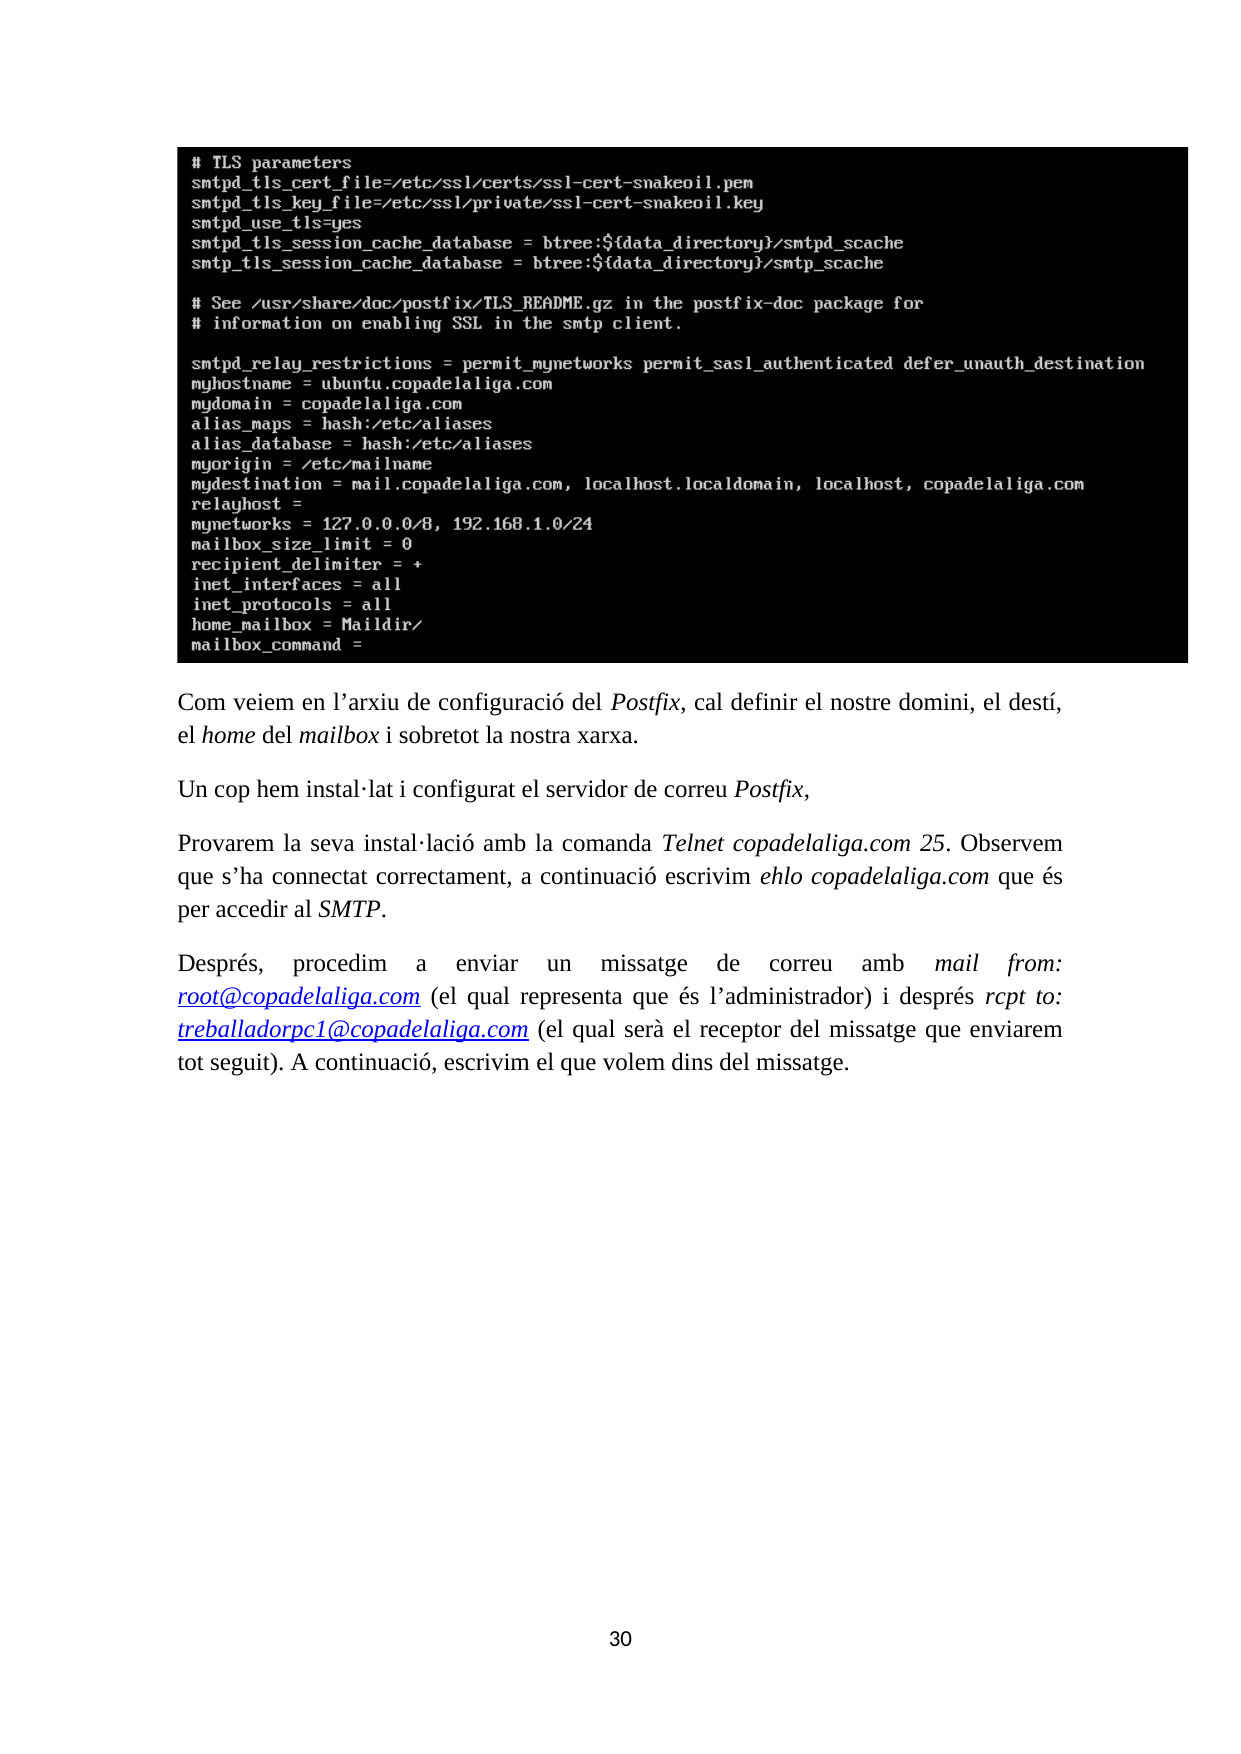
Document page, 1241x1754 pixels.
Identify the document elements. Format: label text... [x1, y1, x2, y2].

text Un cop hem instal·lat i configurat el servidor de correu Postfix, [177, 774, 1063, 803]
text Després, procedim a enviar un missatge de correu amb mail from: root@copadelaliga.com (el qual representa que és l’administrador) i després rcpt to: treballadorpc1@copadelaliga.com (el qual serà el receptor del missatge que enviarem tot seguit). A continuació, escrivim el que volem dins del missatge. [177, 948, 1063, 1076]
text Com veiem en l’arxiu de configuració del Postfix, cal definir el nostre domini, el destí, el home del mailbox i sobretot la nostra xarxa. [177, 687, 1063, 749]
picture [177, 147, 1189, 663]
text Provarem la seva instal·lació amb la comanda Telnet copadelaliga.com 25. Observem que s’ha connectat correctament, a continuació escrivim ehlo copadelaliga.com que és per accedir al SMTP. [177, 828, 1063, 923]
